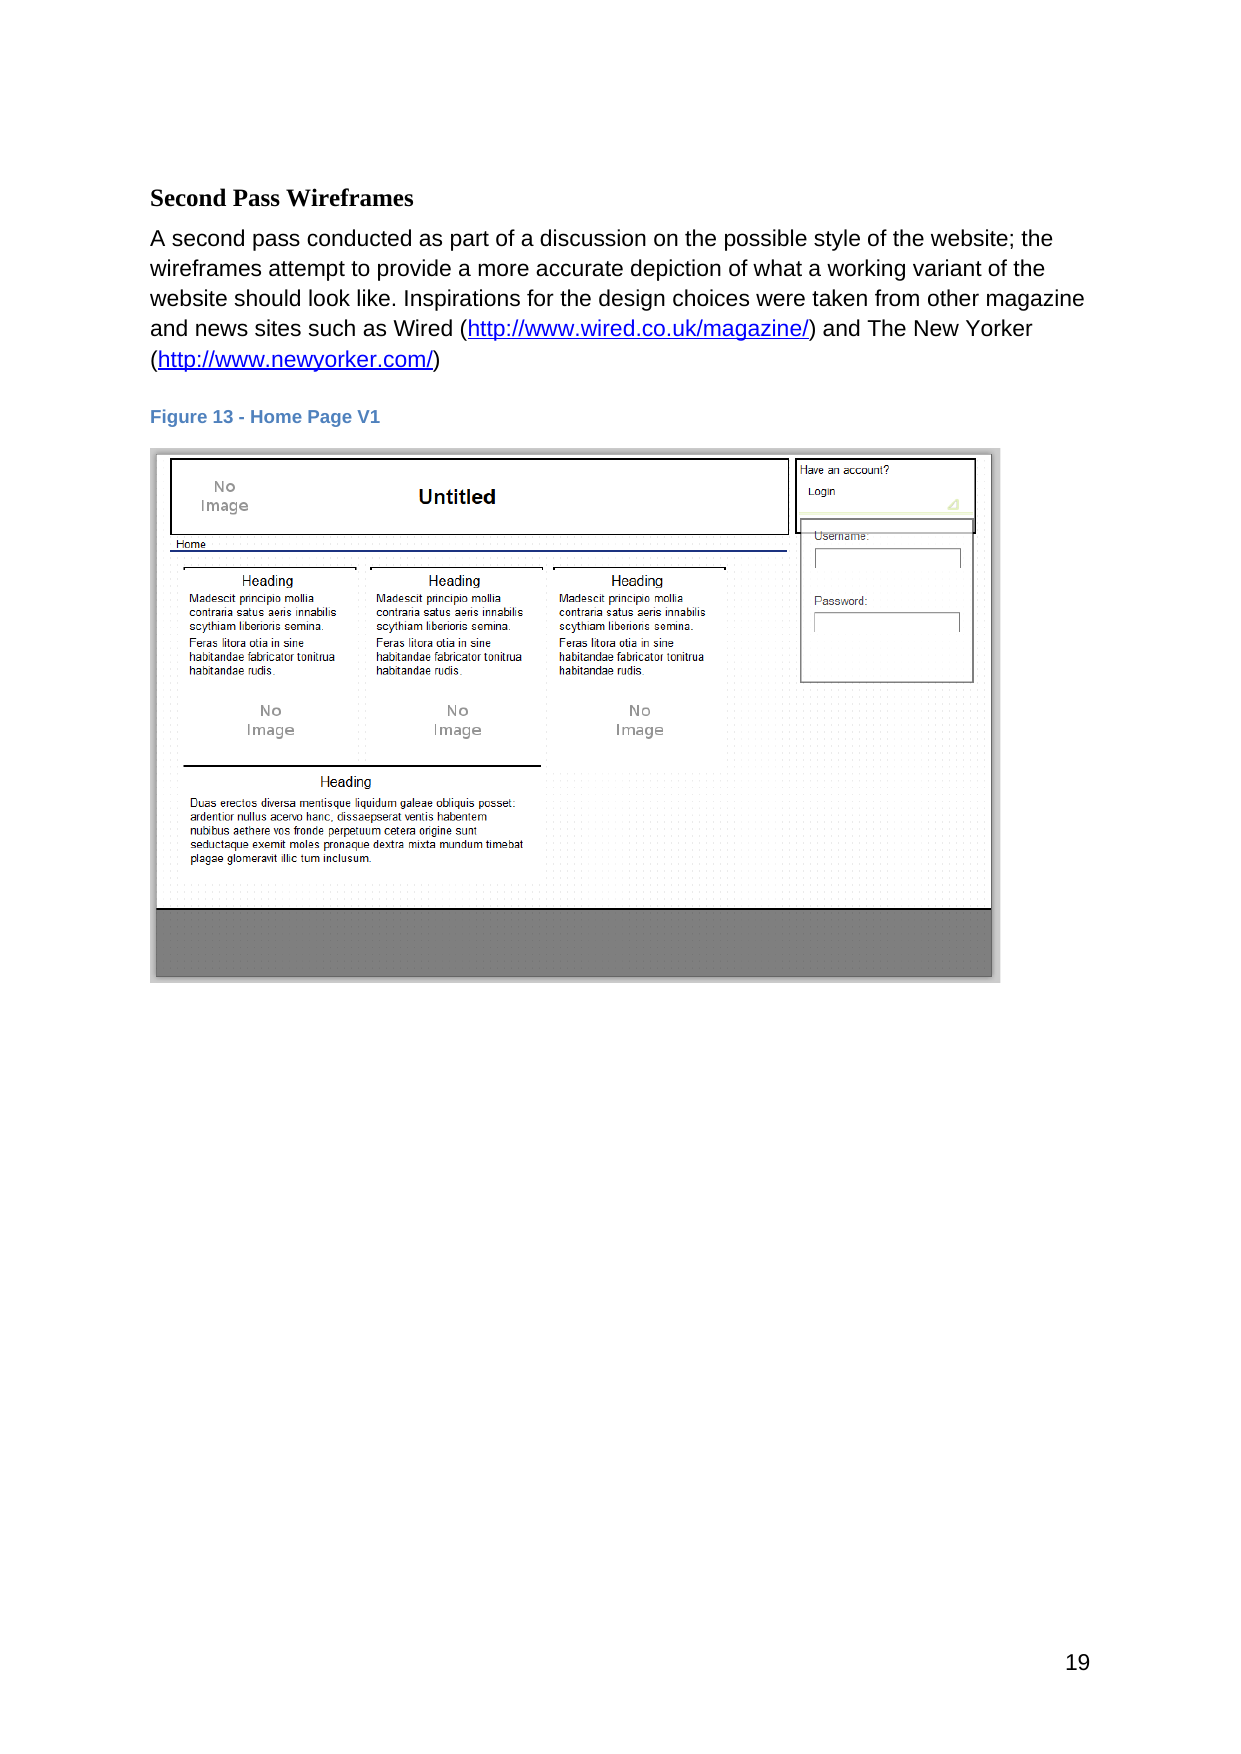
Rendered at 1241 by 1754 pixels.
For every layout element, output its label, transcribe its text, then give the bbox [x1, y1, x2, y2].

text A second pass conducted as part of a discussion on the possible style of the website; the wireframes attempt to provide a more accurate depiction of what a working variant of the website should look like. Inspirations for the design choices were taken from other magazine and news sites such as Wired (http://www.wired.co.uk/magazine/) and The New Yorker (http://www.newyorker.com/) [150, 225, 1090, 372]
text Figure 13 - Home Page V1 [150, 406, 1090, 427]
picture [150, 448, 1001, 983]
subtitle Second Pass Wireframes [150, 183, 1090, 212]
